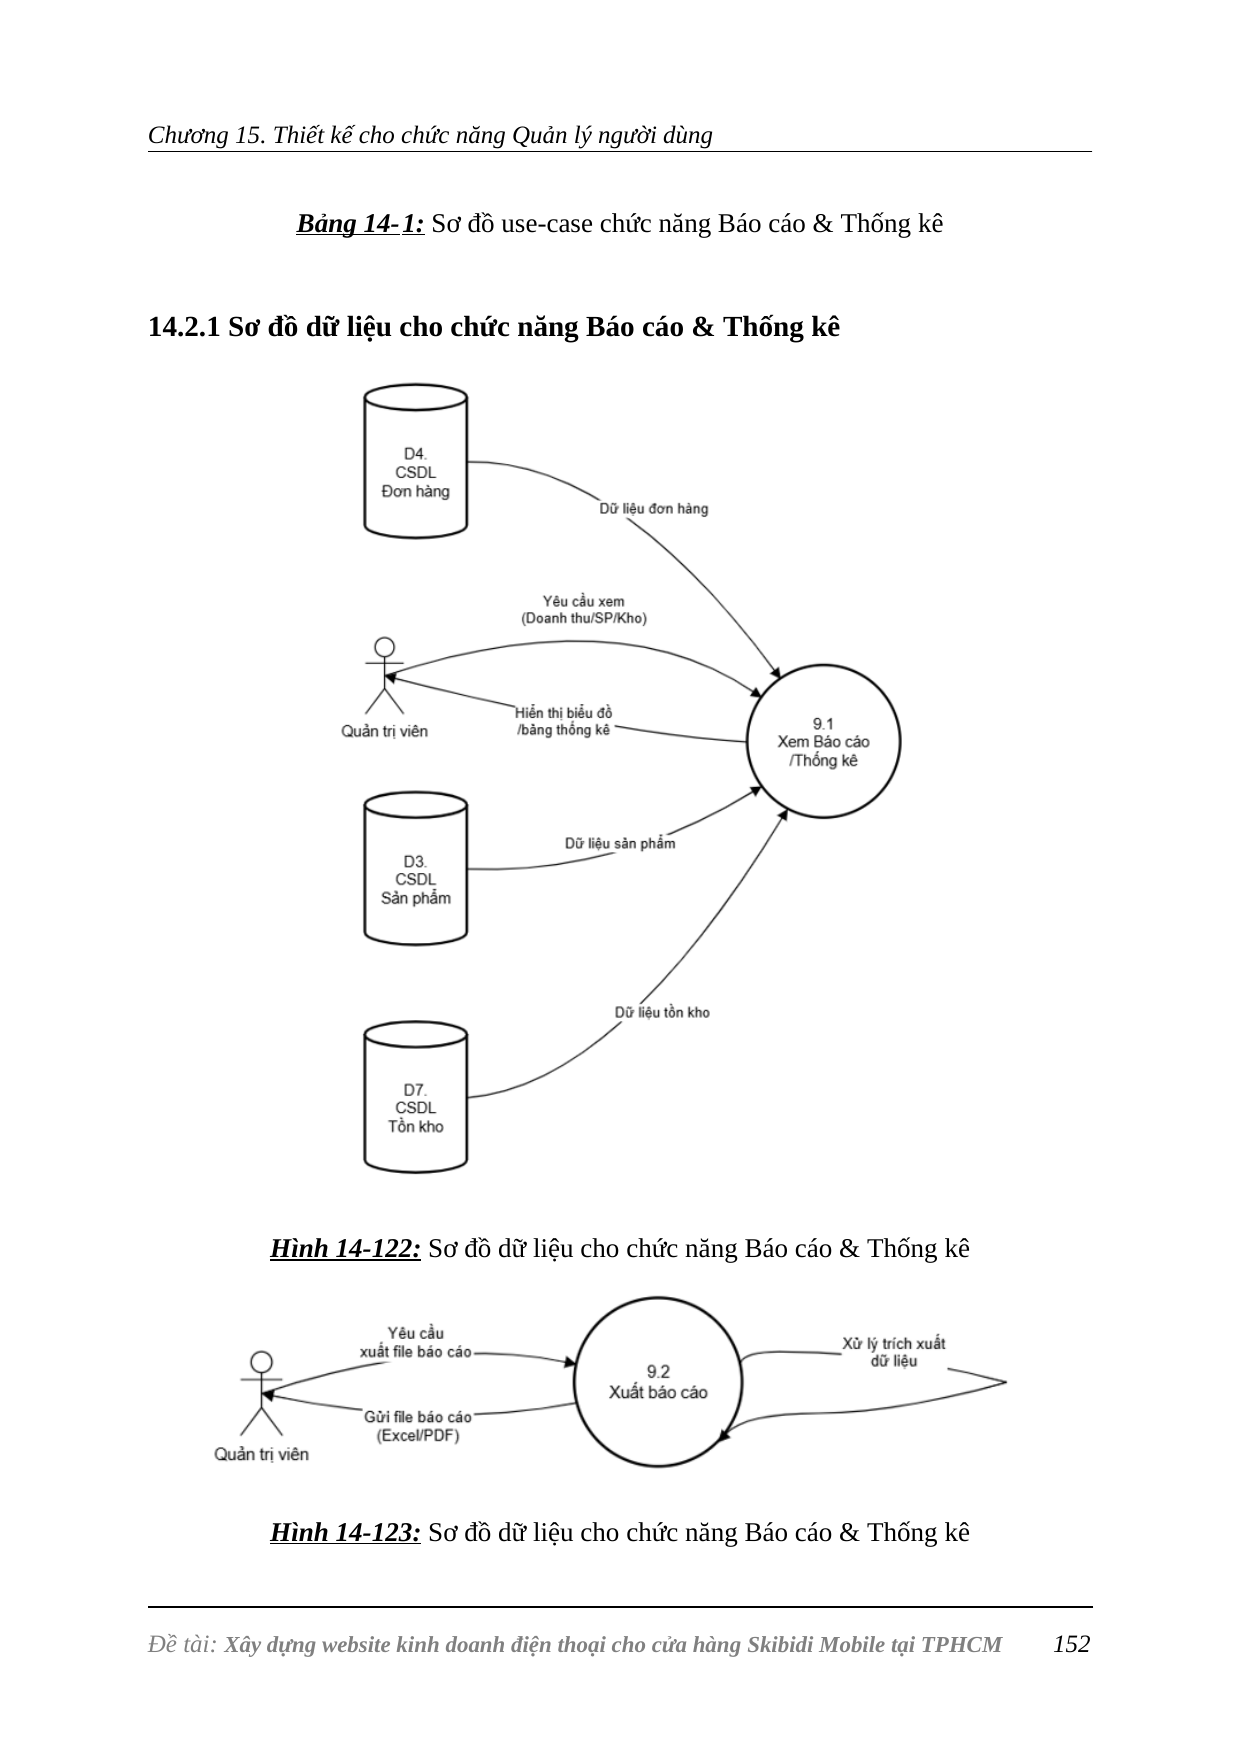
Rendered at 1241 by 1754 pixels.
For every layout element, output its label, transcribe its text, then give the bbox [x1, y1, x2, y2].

subtitle Sơ đồ dữ liệu cho chức năng Báo cáo & Thống kê [148, 303, 1092, 345]
picture [331, 370, 909, 1204]
picture [203, 1291, 1037, 1488]
